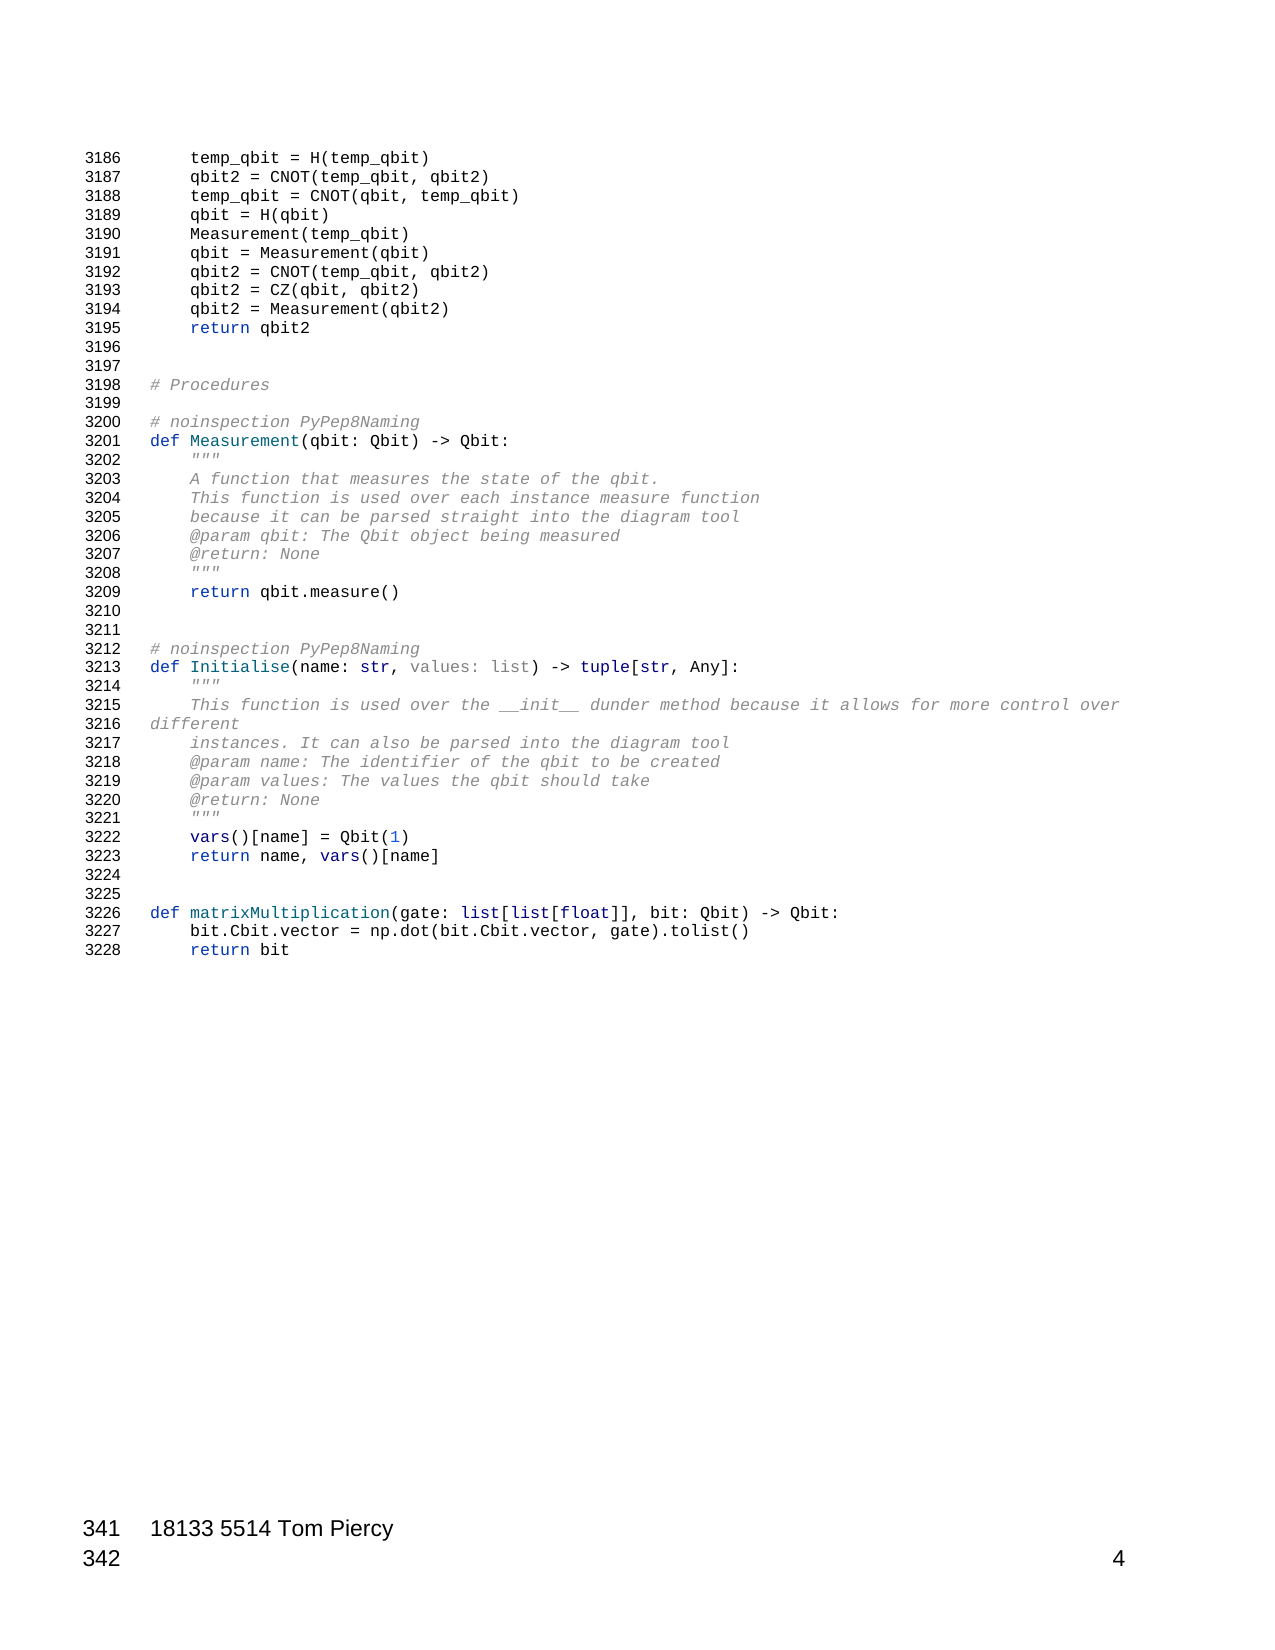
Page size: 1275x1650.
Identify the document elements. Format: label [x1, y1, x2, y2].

picture [263, 437, 269, 446]
text [150, 150, 1125, 961]
picture [193, 909, 199, 918]
